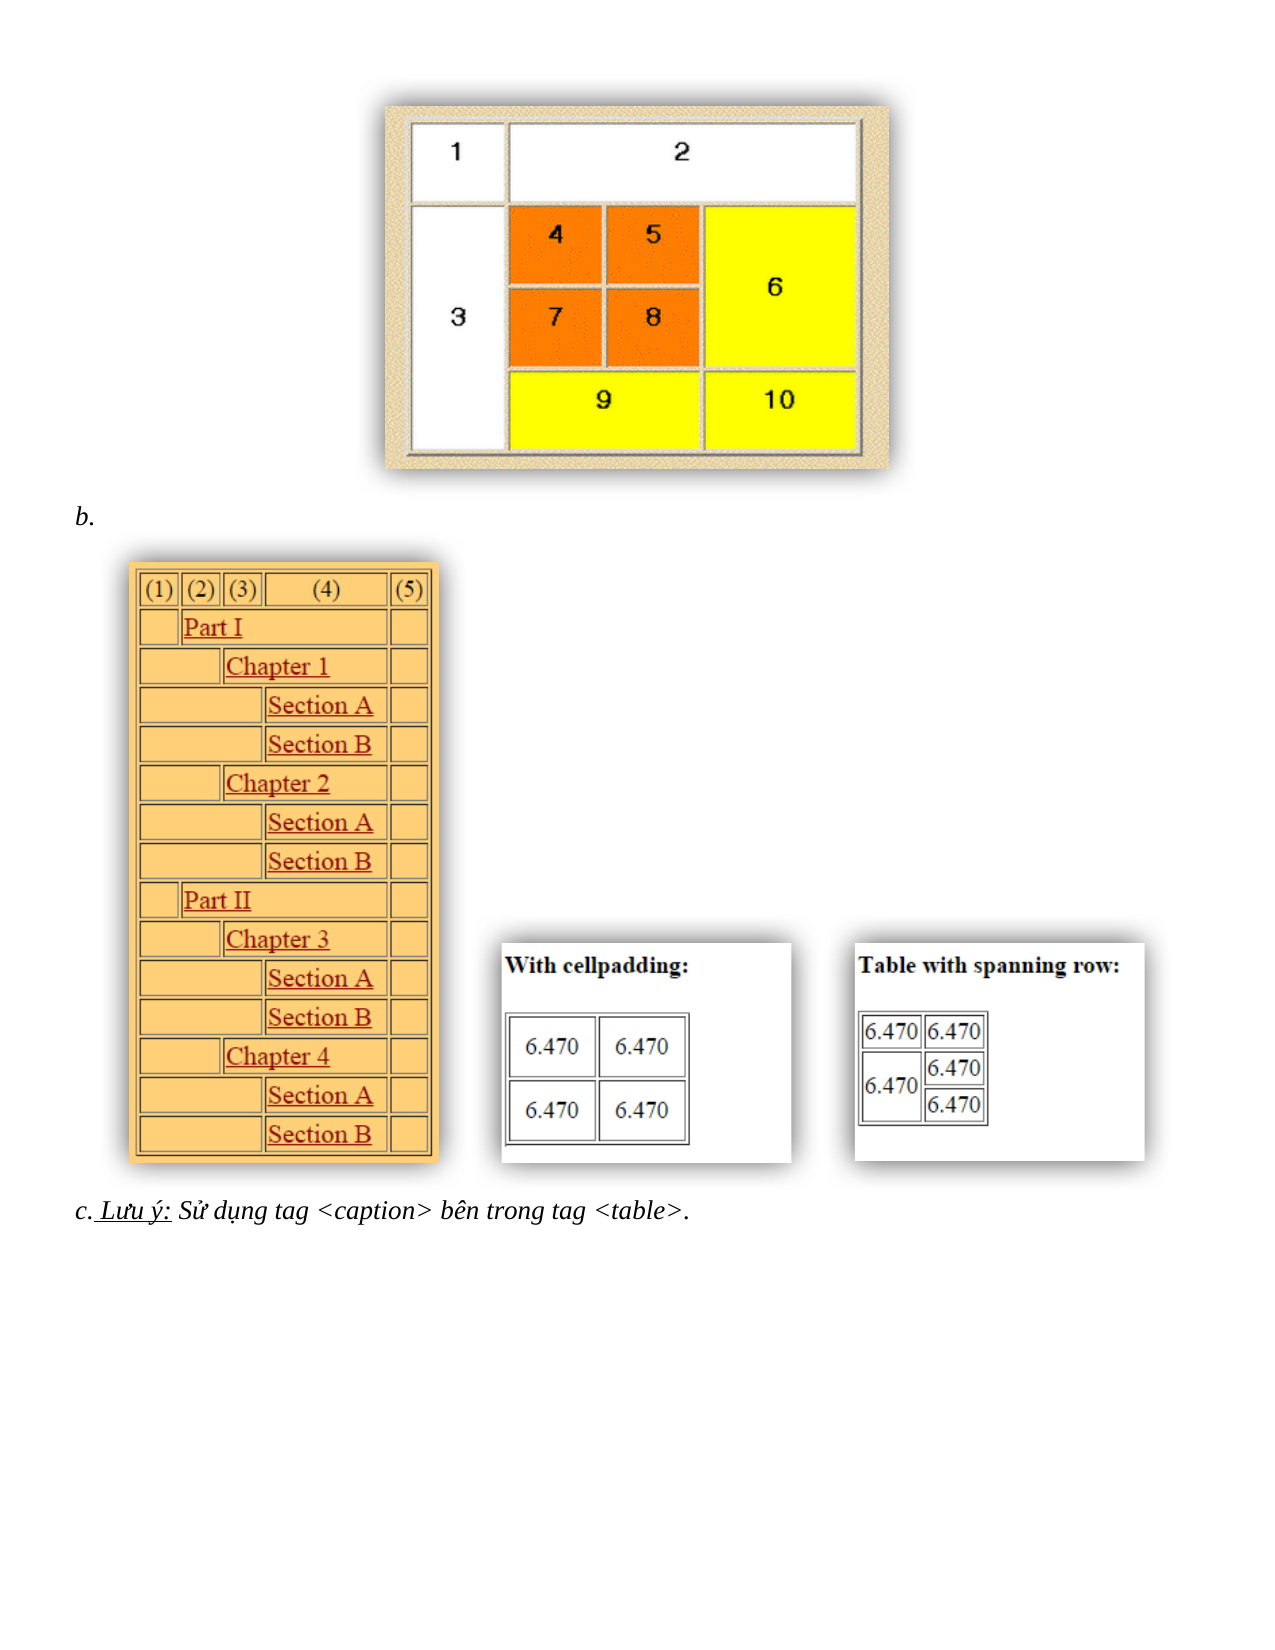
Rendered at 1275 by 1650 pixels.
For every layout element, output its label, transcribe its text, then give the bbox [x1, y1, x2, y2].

picture [501, 943, 792, 1163]
picture [854, 943, 1145, 1161]
picture [385, 106, 889, 469]
picture [129, 562, 439, 1163]
text b. [75, 500, 1200, 531]
text c. Lưu ý: Sử dụng tag <caption> bên trong tag <table>. [75, 1194, 1200, 1225]
